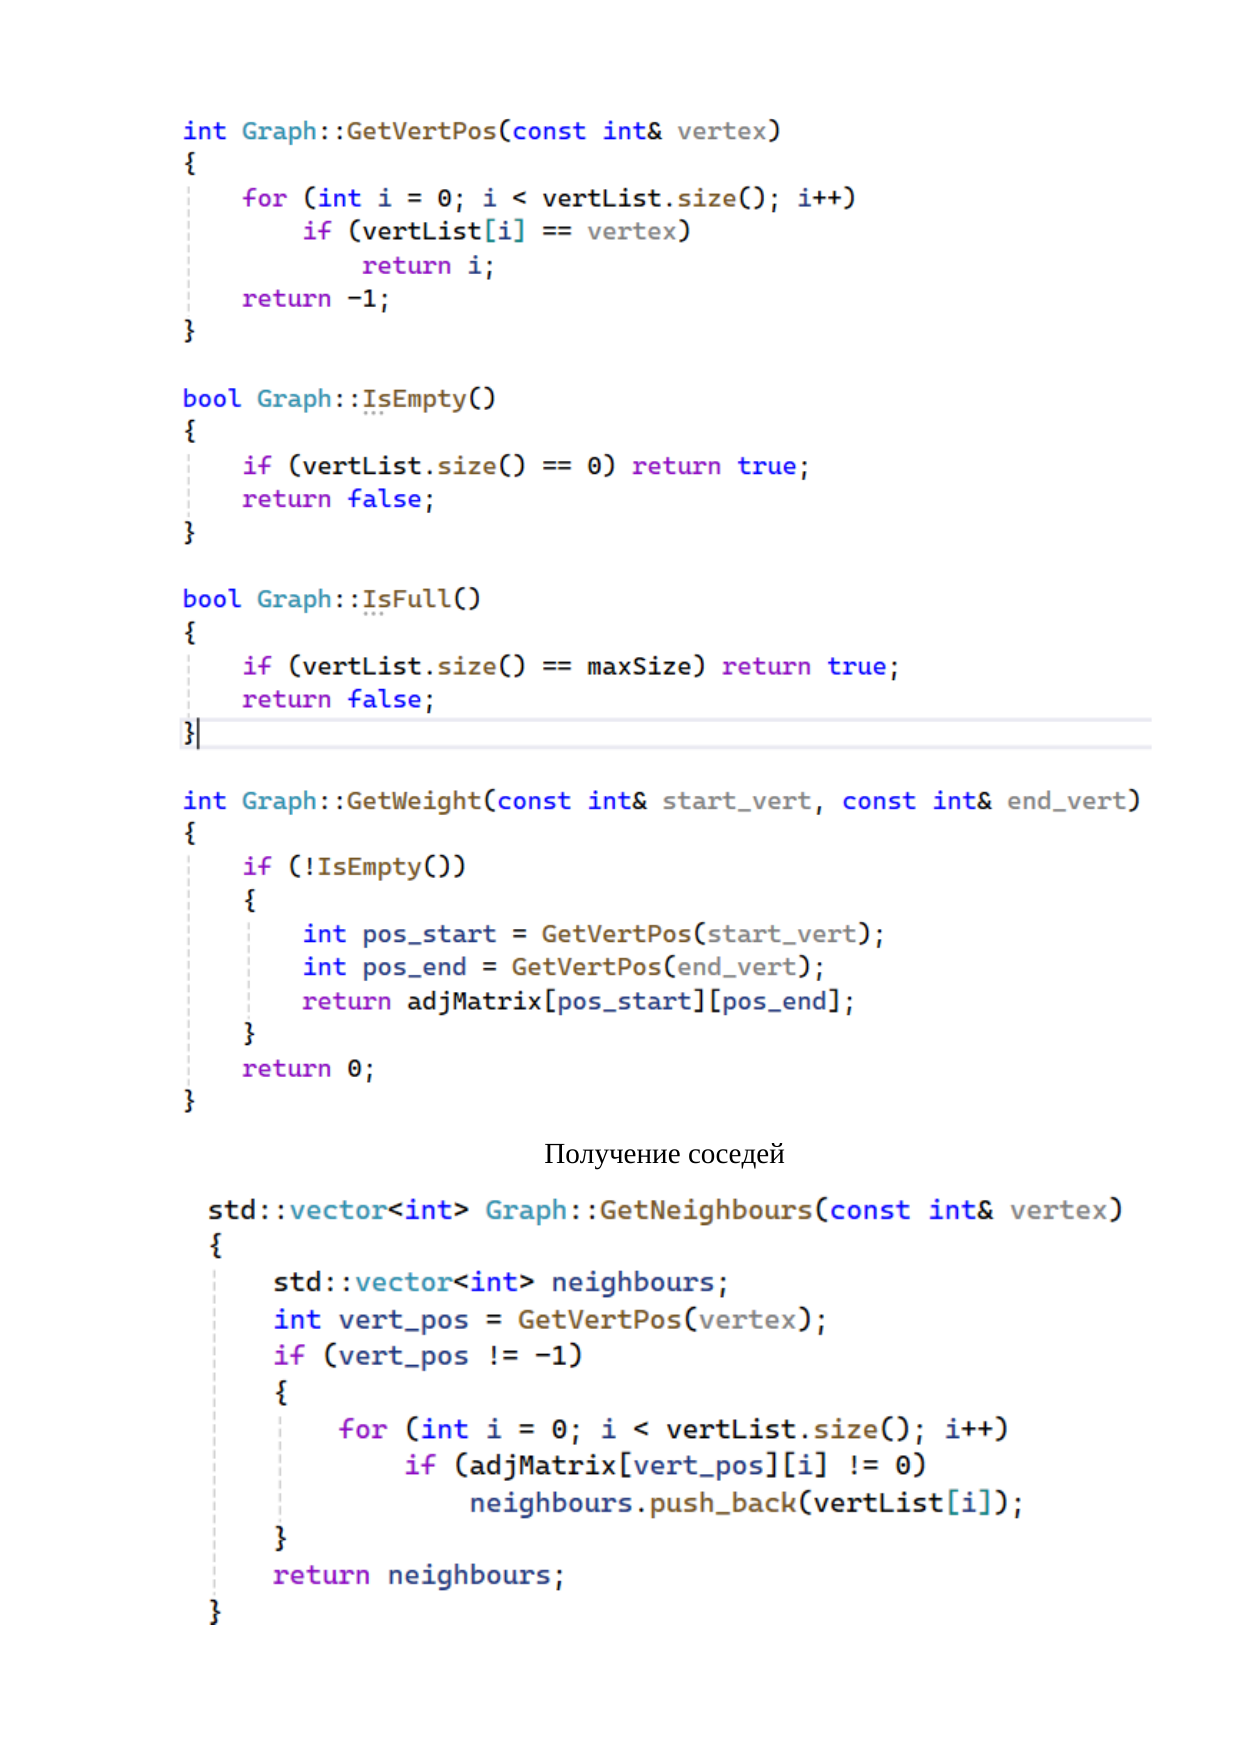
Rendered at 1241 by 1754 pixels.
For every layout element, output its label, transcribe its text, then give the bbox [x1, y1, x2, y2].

picture [177, 118, 1152, 1117]
text Получение соседей [177, 1136, 1152, 1169]
picture [197, 1188, 1132, 1625]
